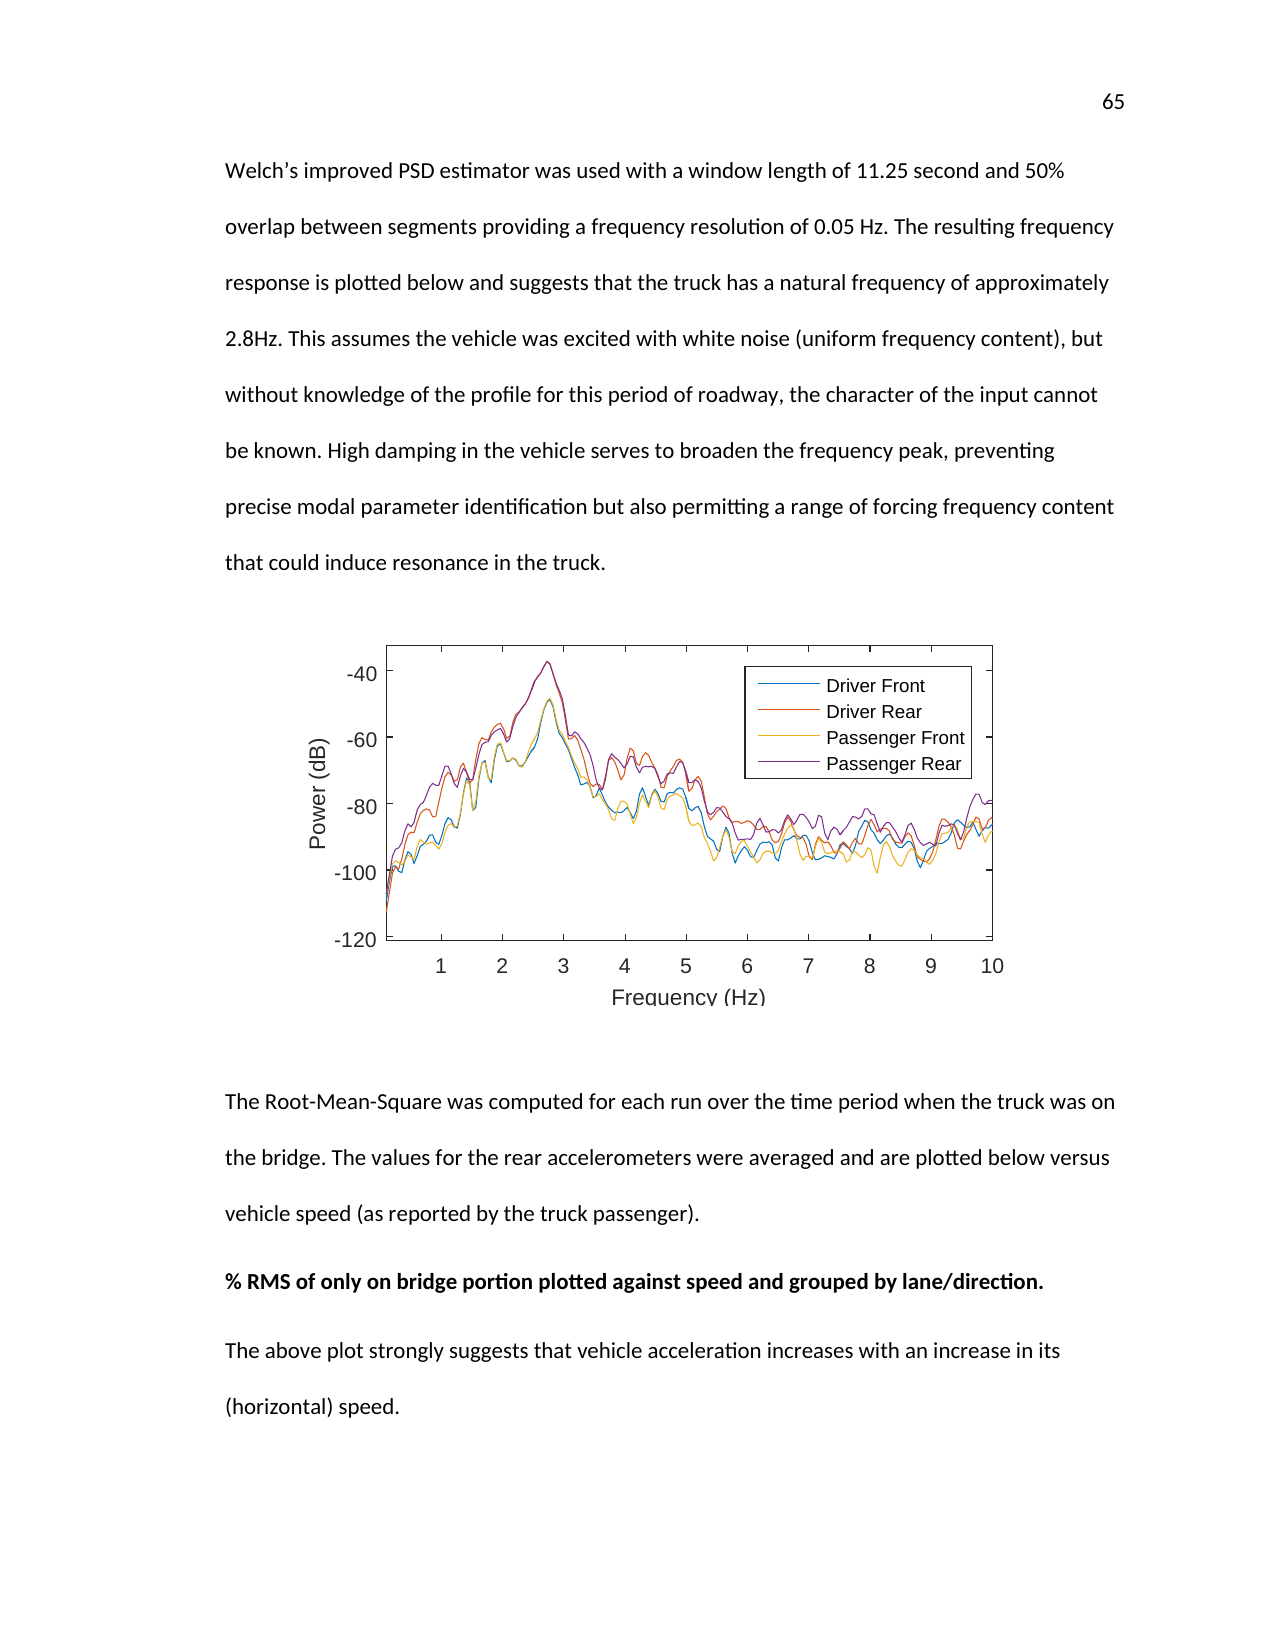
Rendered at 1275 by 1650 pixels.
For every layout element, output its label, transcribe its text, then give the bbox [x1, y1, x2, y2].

text The Root-Mean-Square was computed for each run over the time period when the truck was on the bridge. The values for the rear accelerometers were averaged and are plotted below versus vehicle speed (as reported by the truck passenger). [225, 1087, 1125, 1227]
text The above plot strongly suggests that vehicle acceleration increases with an increase in its (horizontal) speed. [225, 1336, 1125, 1420]
text Welch’s improved PSD estimator was used with a window length of 11.25 second and 50% overlap between segments providing a frequency resolution of 0.05 Hz. The resulting frequency response is plotted below and suggests that the truck has a natural frequency of approximately 2.8Hz. This assumes the vehicle was excited with white noise (uniform frequency content), but without knowledge of the profile for this period of roadway, the character of the input cannot be known. High damping in the vehicle serves to broaden the frequency peak, preventing precise modal parameter identification but also permitting a range of forcing frequency content that could induce resonance in the truck. [225, 156, 1125, 576]
text % RMS of only on bridge portion plotted against speed and grouped by lane/direction. [225, 1267, 1125, 1295]
